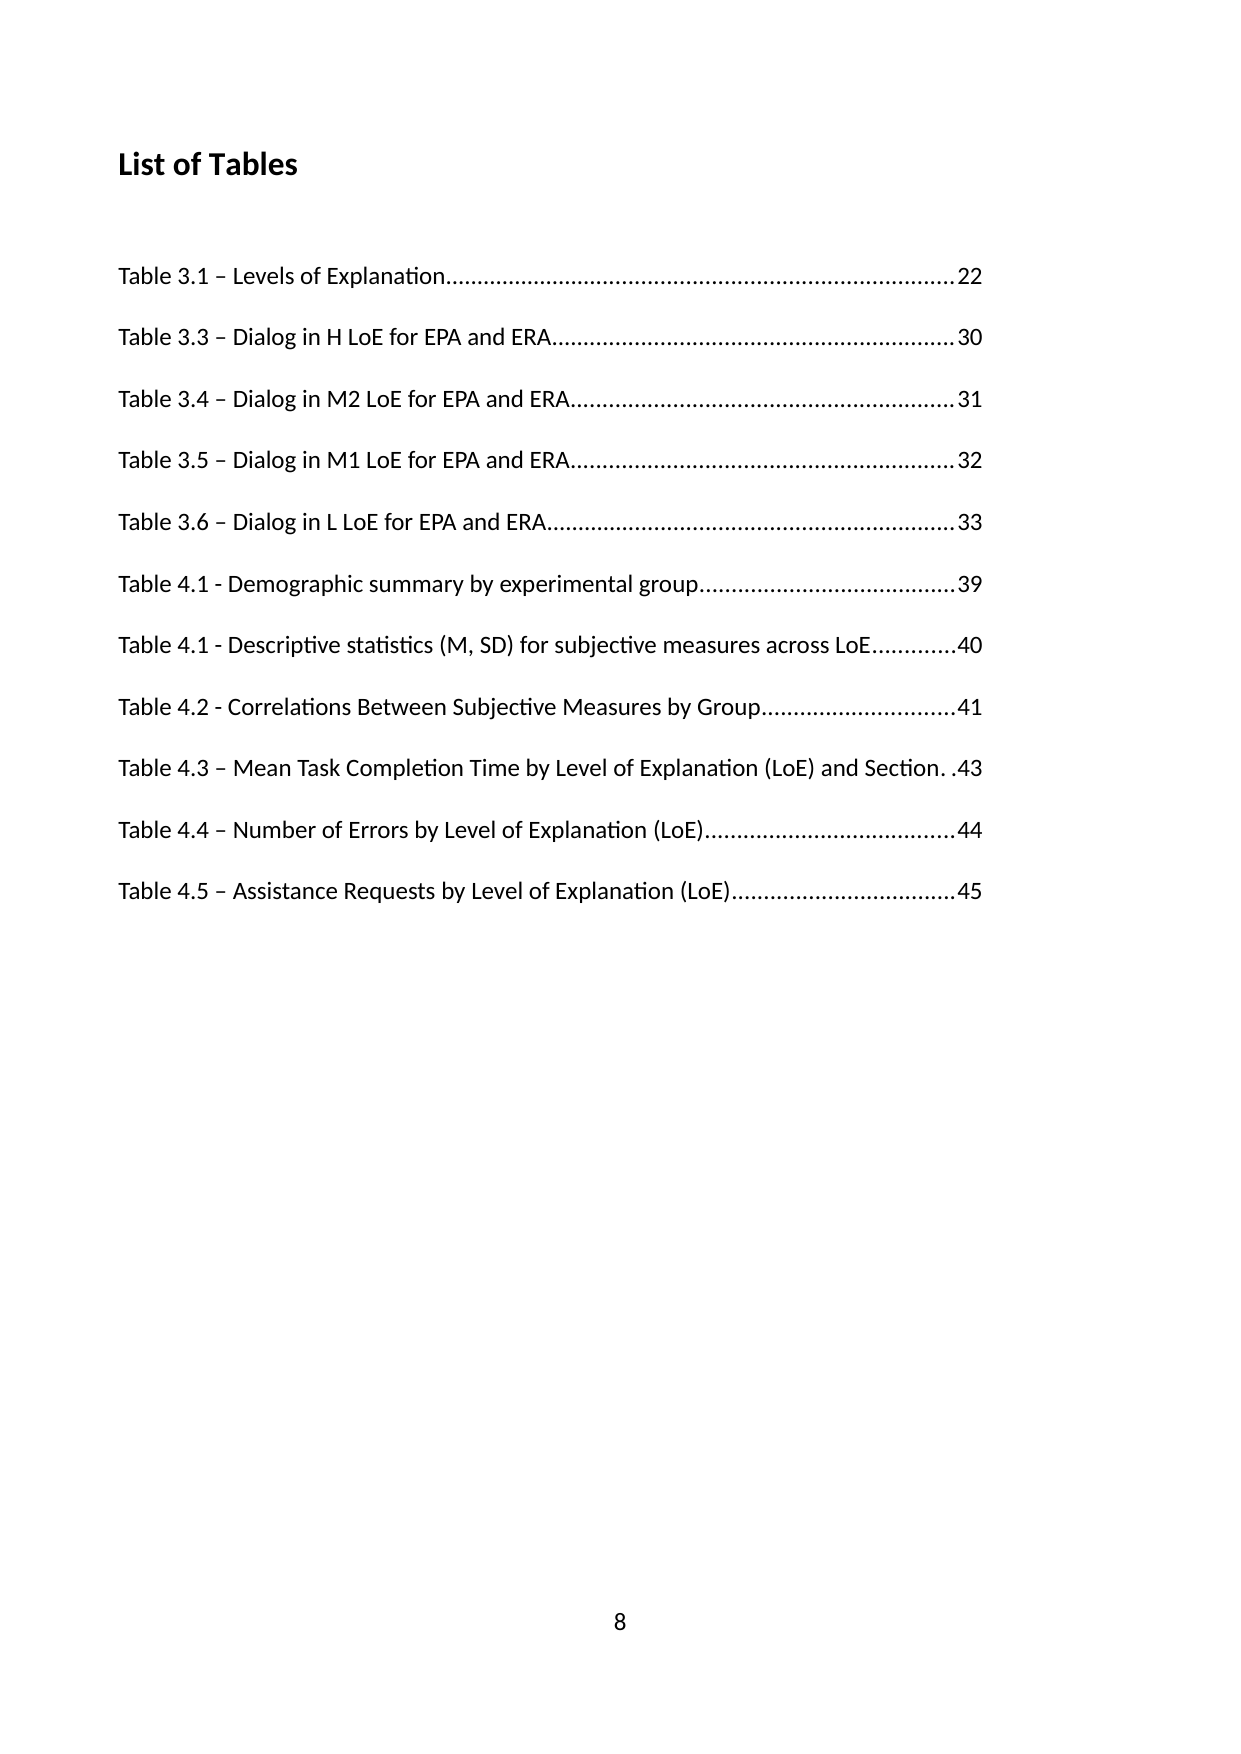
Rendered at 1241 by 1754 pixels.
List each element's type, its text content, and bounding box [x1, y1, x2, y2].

text Table ‎3.3 – Dialog in H LoE for EPA and ERA 30 [118, 321, 1122, 352]
text Table ‎4.1 - Demographic summary by experimental group 39 [118, 568, 1122, 598]
text Table ‎3.5 – Dialog in M1 LoE for EPA and ERA 32 [118, 444, 1122, 475]
text Table ‎4.3 – Mean Task Completion Time by Level of Explanation (LoE) and Section 43 [118, 752, 1122, 783]
text Table ‎3.6 – Dialog in L LoE for EPA and ERA 33 [118, 506, 1122, 537]
text Table ‎4.1 - Descriptive statistics (M, SD) for subjective measures across LoE 40 [118, 629, 1122, 660]
text Table ‎4.5 – Assistance Requests by Level of Explanation (LoE) 45 [118, 876, 1122, 906]
subtitle List of Tables [118, 143, 1122, 238]
text Table ‎4.2 - Correlations Between Subjective Measures by Group 41 [118, 691, 1122, 721]
text Table ‎3.4 – Dialog in M2 LoE for EPA and ERA 31 [118, 383, 1122, 413]
text Table ‎3.1 – Levels of Explanation 22 [118, 260, 1122, 290]
text Table ‎4.4 – Number of Errors by Level of Explanation (LoE) 44 [118, 814, 1122, 844]
